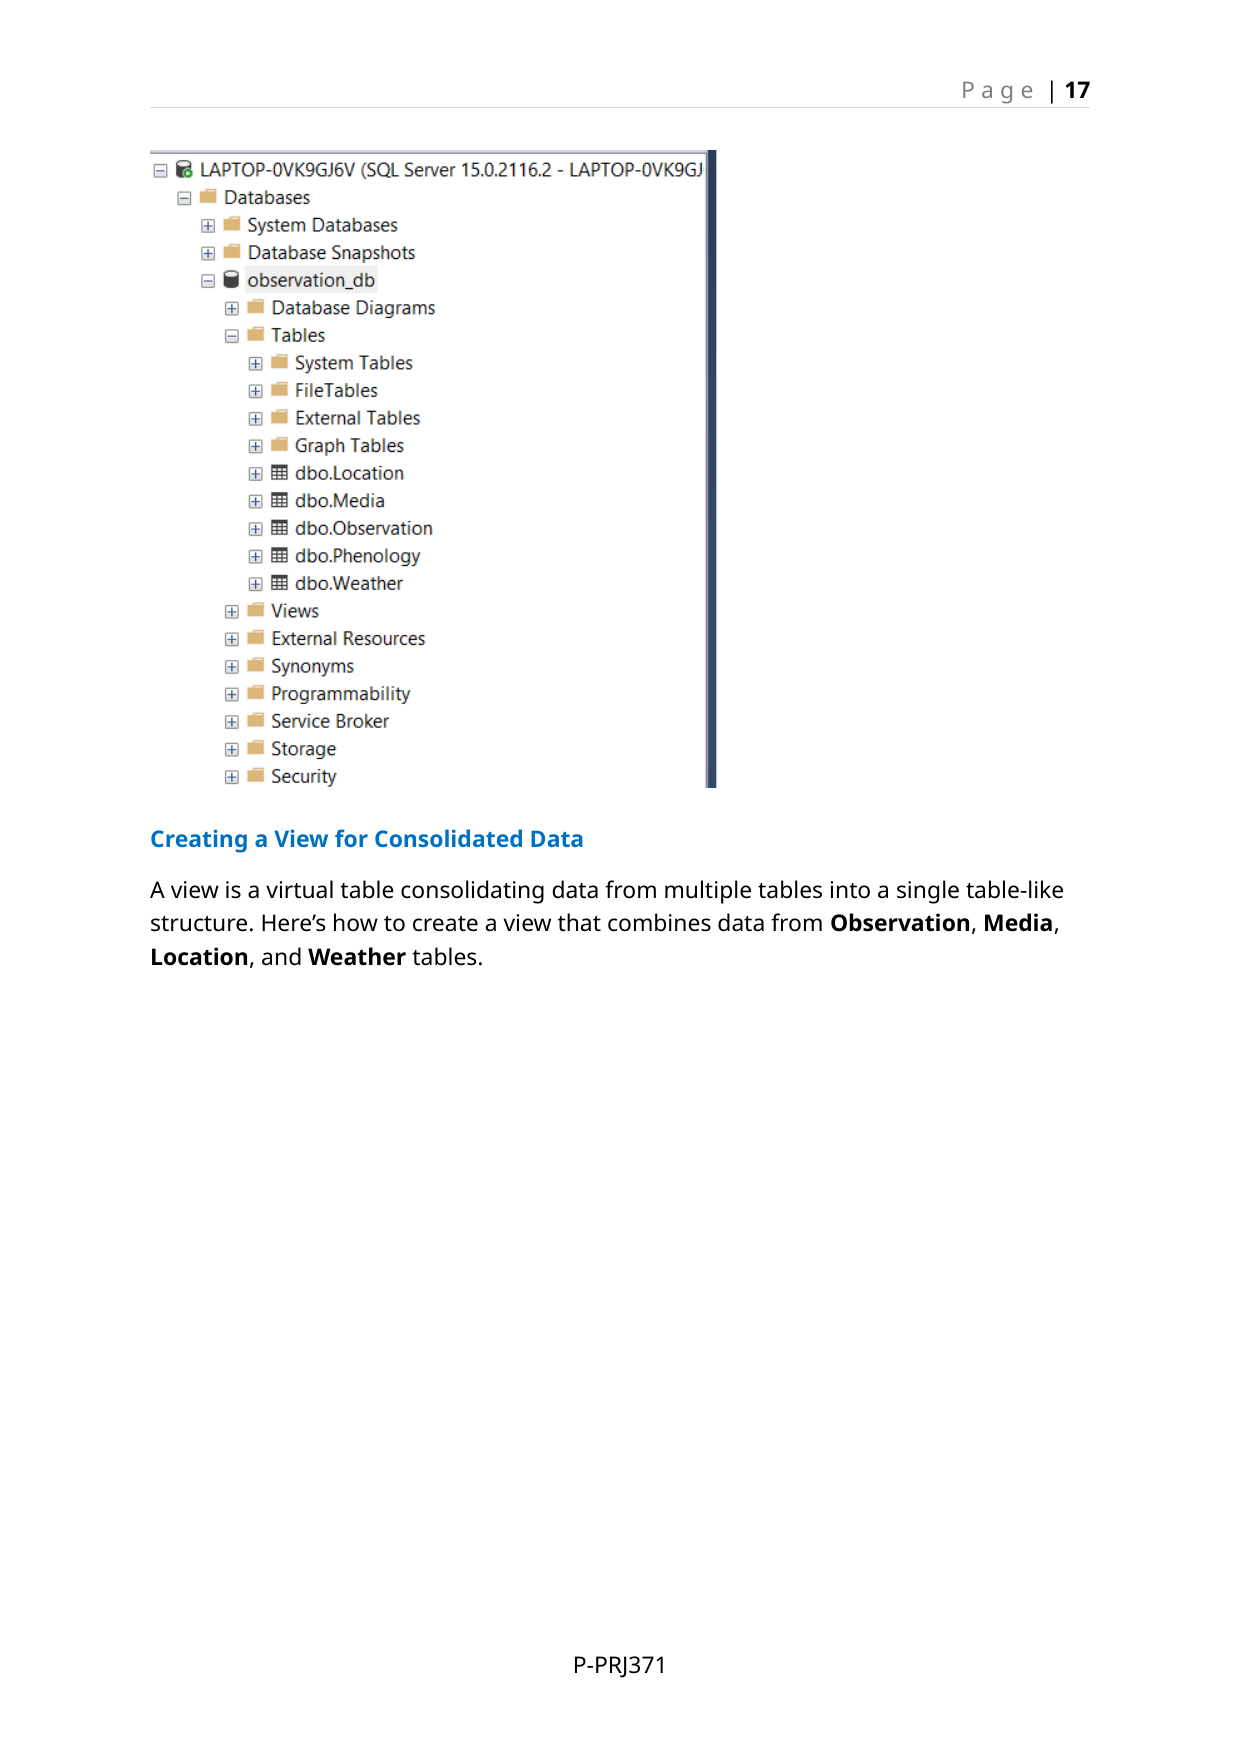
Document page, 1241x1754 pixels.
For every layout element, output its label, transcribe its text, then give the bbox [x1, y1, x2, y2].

text A view is a virtual table consolidating data from multiple tables into a single table-like structure. Here’s how to create a view that combines data from Observation, Media, Location, and Weather tables. [150, 874, 1090, 972]
text Creating a View for Consolidated Data [150, 823, 1090, 854]
picture [150, 150, 717, 788]
